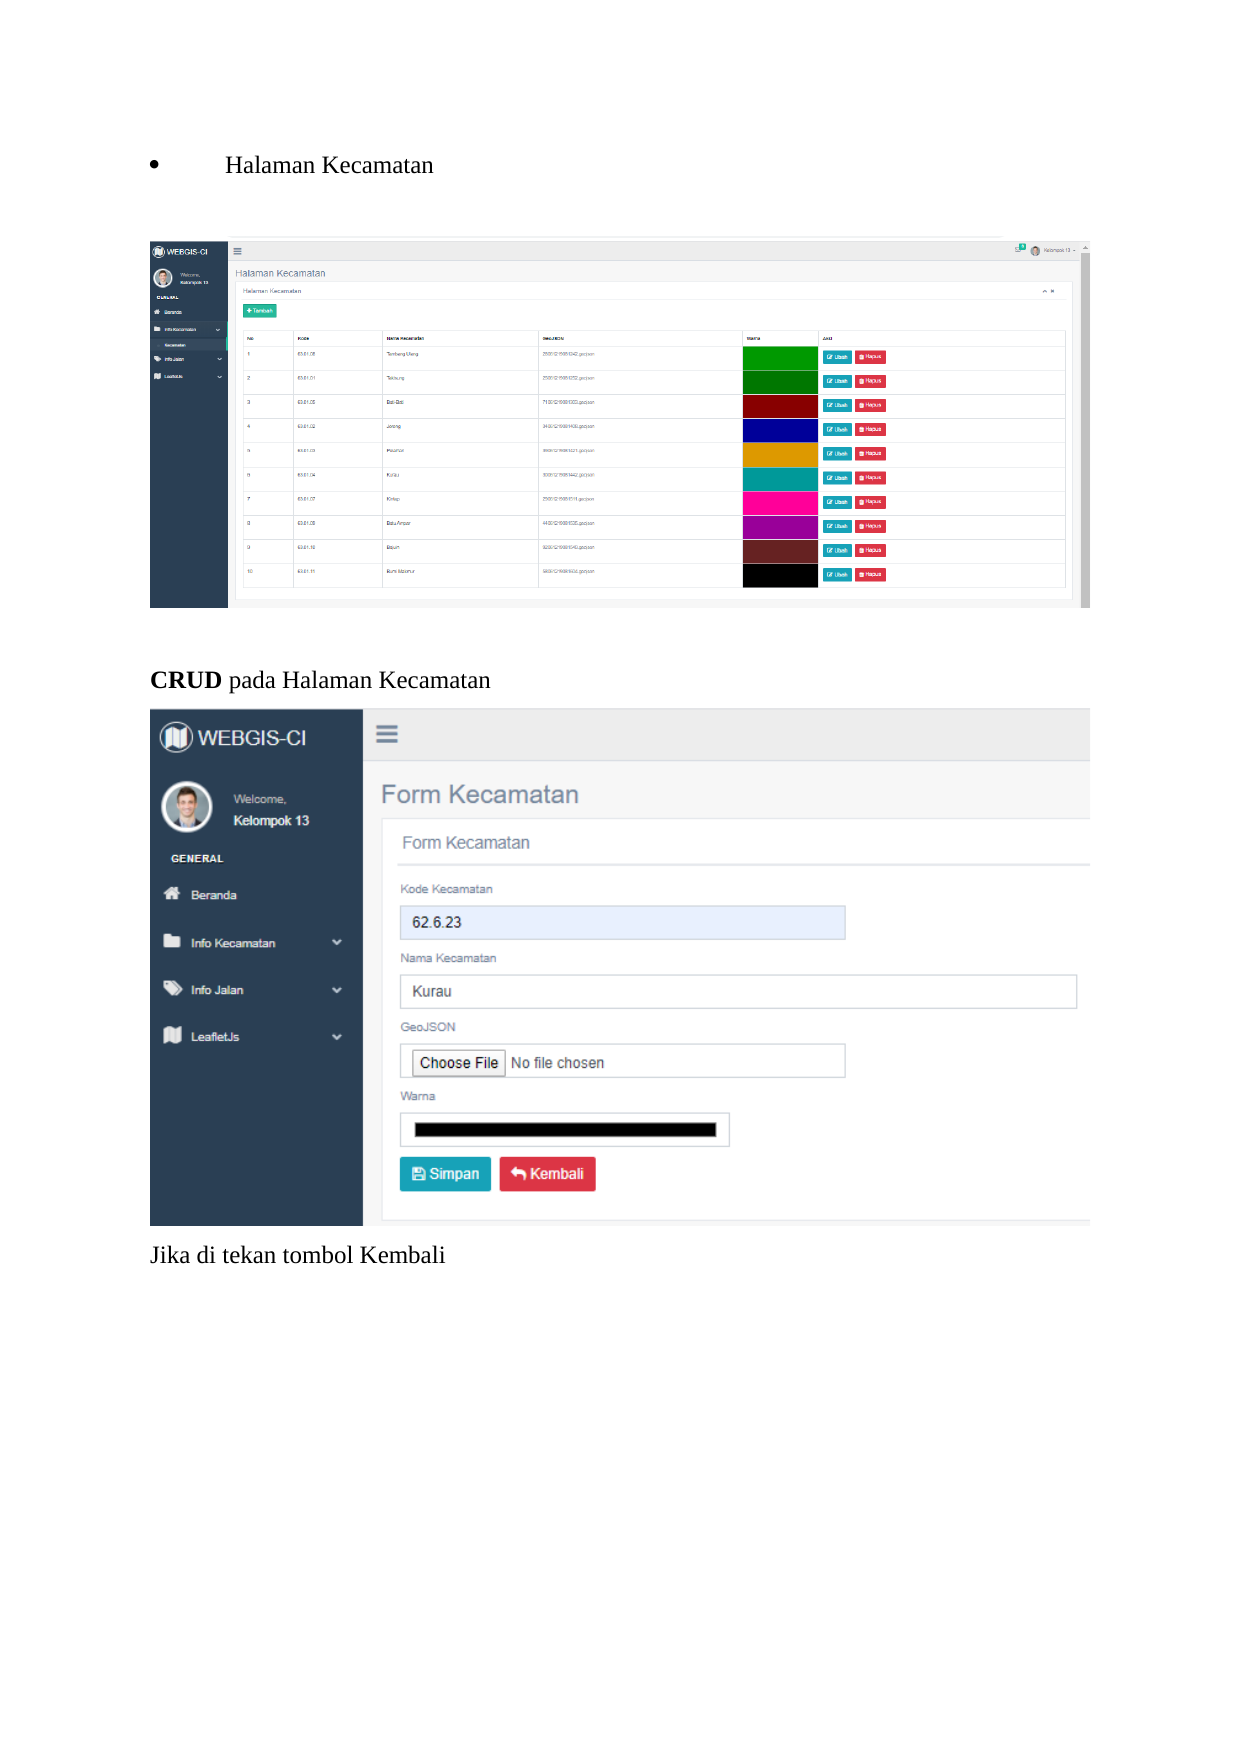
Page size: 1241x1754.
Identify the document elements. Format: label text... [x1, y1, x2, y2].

picture [150, 236, 1091, 608]
list Halaman Kecamatan [150, 150, 1090, 179]
list Jika di tekan tombol Kembali [150, 1240, 1090, 1269]
picture [150, 708, 1091, 1226]
list CRUD pada Halaman Kecamatan [150, 665, 1090, 694]
